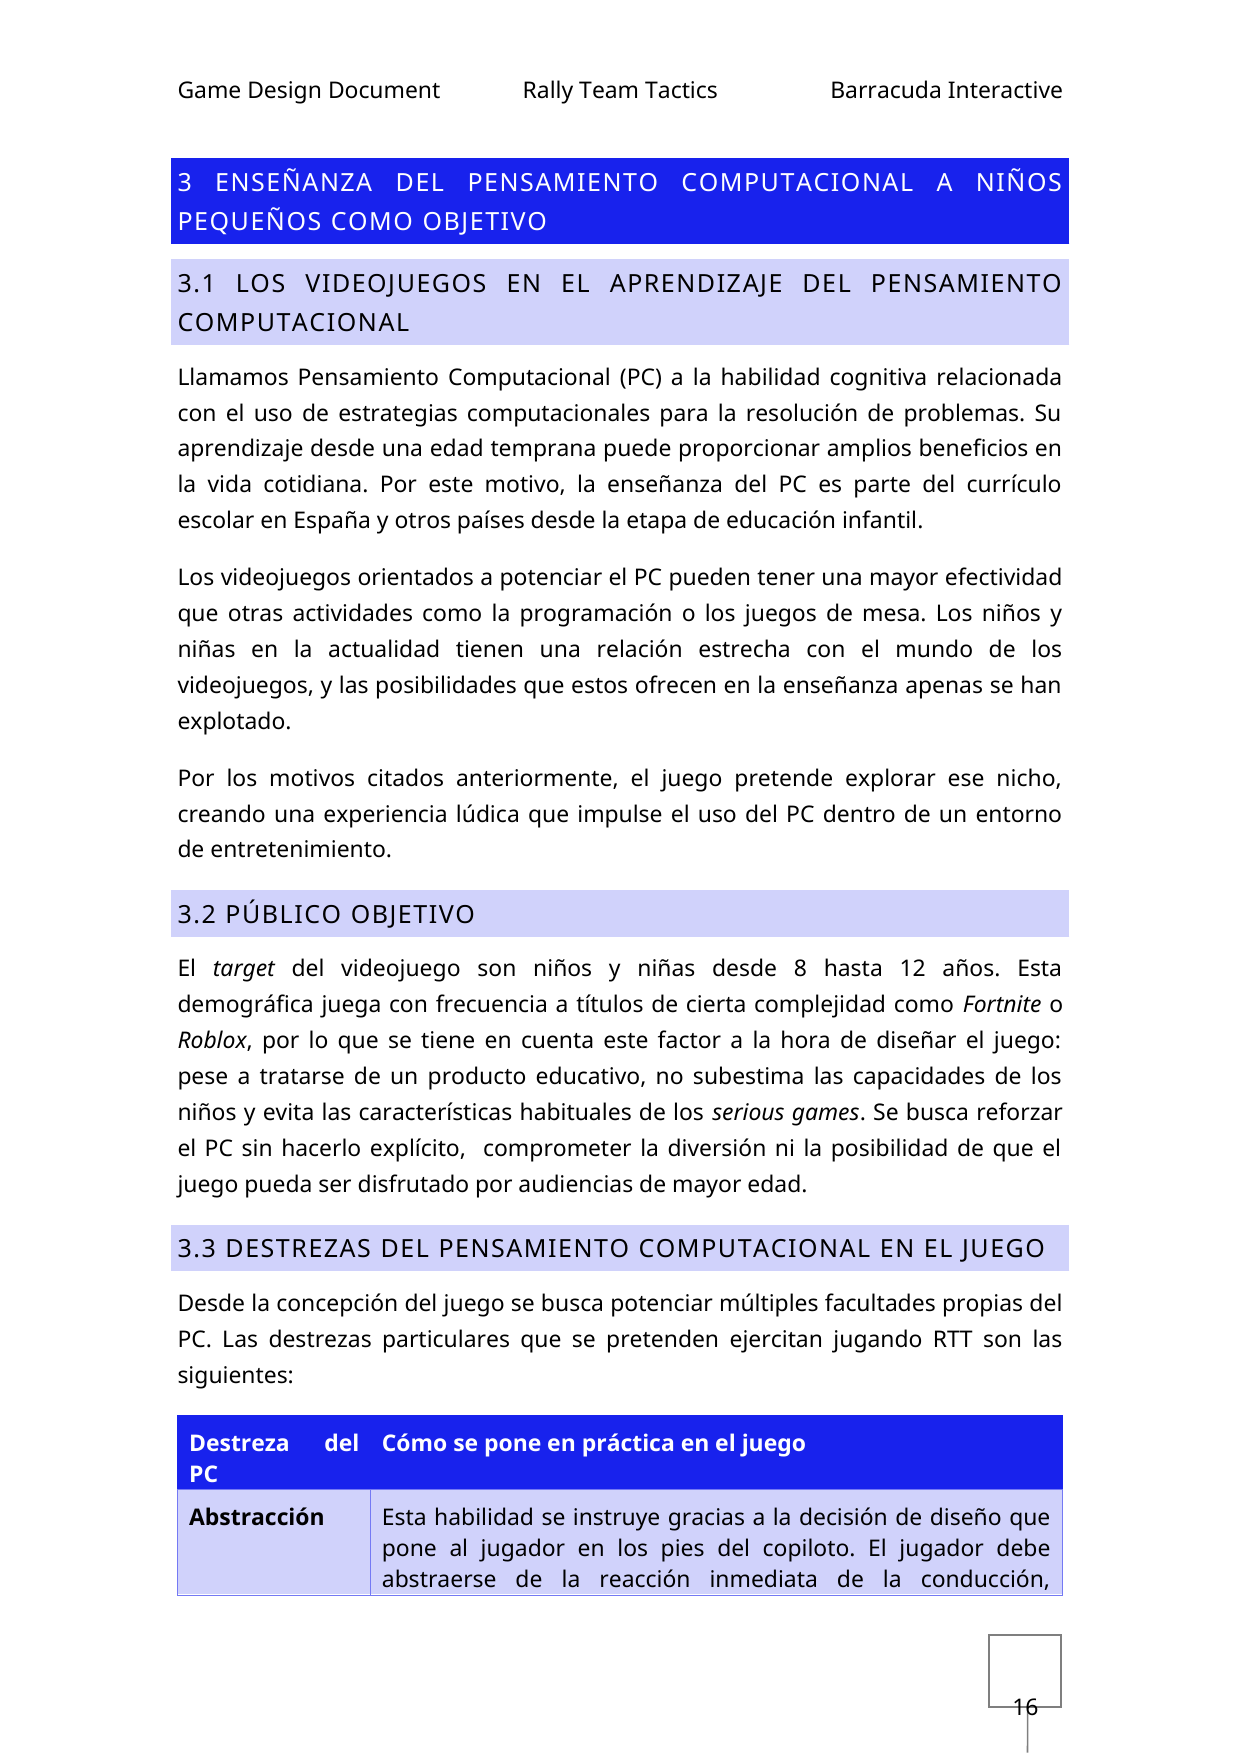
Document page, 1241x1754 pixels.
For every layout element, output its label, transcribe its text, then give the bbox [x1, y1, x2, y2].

table_cell Abstracción [178, 1490, 370, 1594]
text Llamamos Pensamiento Computacional (PC) a la habilidad cognitiva relacionada con el uso de estrategias computacionales para la resolución de problemas. Su aprendizaje desde una edad temprana puede proporcionar amplios beneficios en la vida cotidiana. Por este motivo, la enseñanza del PC es parte del currículo escolar en España y otros países desde la etapa de educación infantil. [177, 361, 1063, 536]
table_header Destreza del PC [178, 1416, 370, 1489]
subtitle 3 Enseñanza del Pensamiento Computacional a niños pequeños como objetivo [177, 164, 1063, 237]
subtitle 3.1 Los videojuegos en el aprendizaje del Pensamiento Computacional [177, 266, 1063, 339]
text Los videojuegos orientados a potenciar el PC pueden tener una mayor efectividad que otras actividades como la programación o los juegos de mesa. Los niños y niñas en la actualidad tienen una relación estrecha con el mundo de los videojuegos, y las posibilidades que estos ofrecen en la enseñanza apenas se han explotado. [177, 561, 1063, 736]
text Por los motivos citados anteriormente, el juego pretende explorar ese nicho, creando una experiencia lúdica que impulse el uso del PC dentro de un entorno de entretenimiento. [177, 762, 1063, 865]
table_header Cómo se pone en práctica en el juego [371, 1416, 1062, 1489]
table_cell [371, 1490, 1062, 1594]
subtitle 3.2 Público objetivo [177, 896, 1063, 931]
text El target del videojuego son niños y niñas desde 8 hasta 12 años. Esta demográfica juega con frecuencia a títulos de cierta complejidad como Fortnite o Roblox, por lo que se tiene en cuenta este factor a la hora de diseñar el juego: pese a tratarse de un producto educativo, no subestima las capacidades de los niños y evita las características habituales de los serious games. Se busca reforzar el PC sin hacerlo explícito, comprometer la diversión ni la posibilidad de que el juego pueda ser disfrutado por audiencias de mayor edad. [177, 952, 1063, 1199]
text Desde la concepción del juego se busca potenciar múltiples facultades propias del PC. Las destrezas particulares que se pretenden ejercitan jugando RTT son las siguientes: [177, 1287, 1063, 1390]
subtitle 3.3 Destrezas del Pensamiento Computacional en el juego [177, 1231, 1063, 1265]
